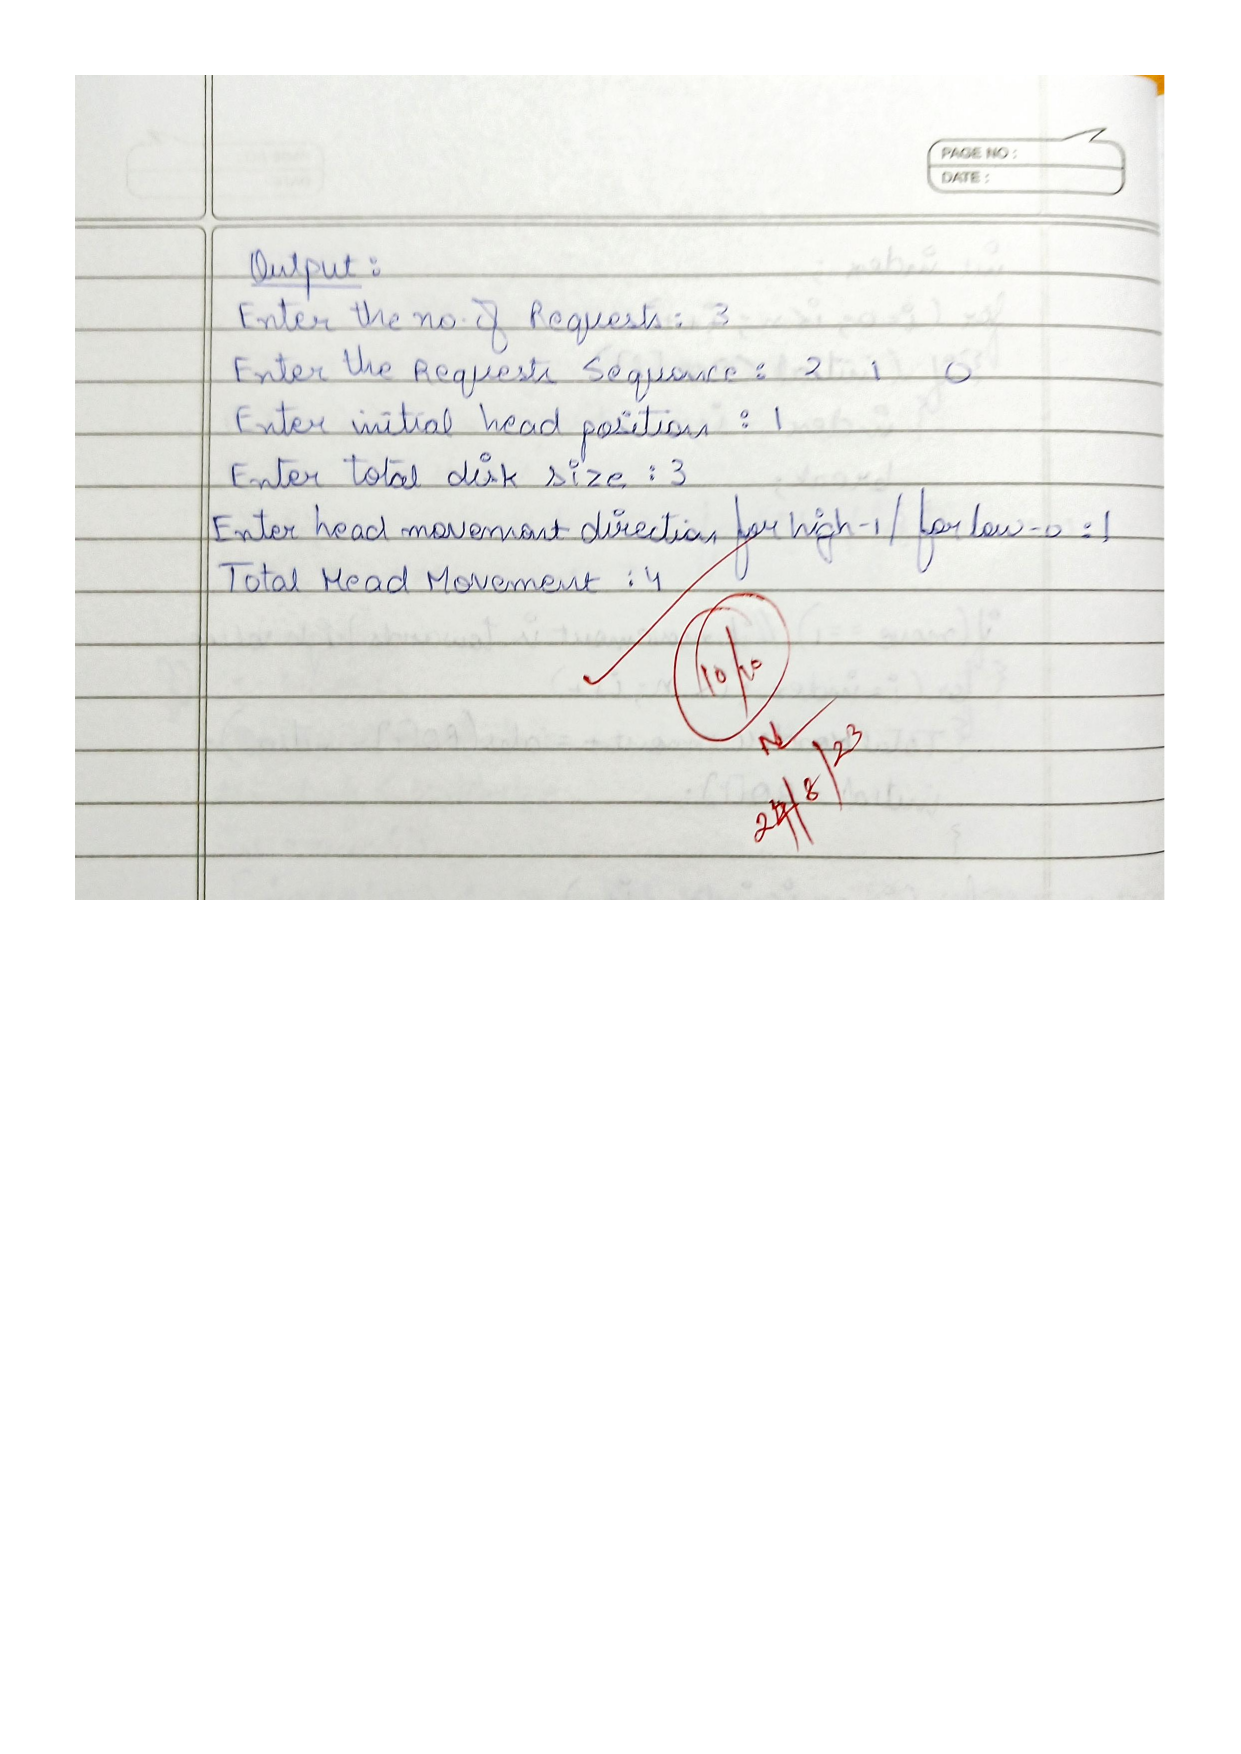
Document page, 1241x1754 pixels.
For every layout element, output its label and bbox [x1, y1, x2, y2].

picture [75, 75, 1165, 900]
